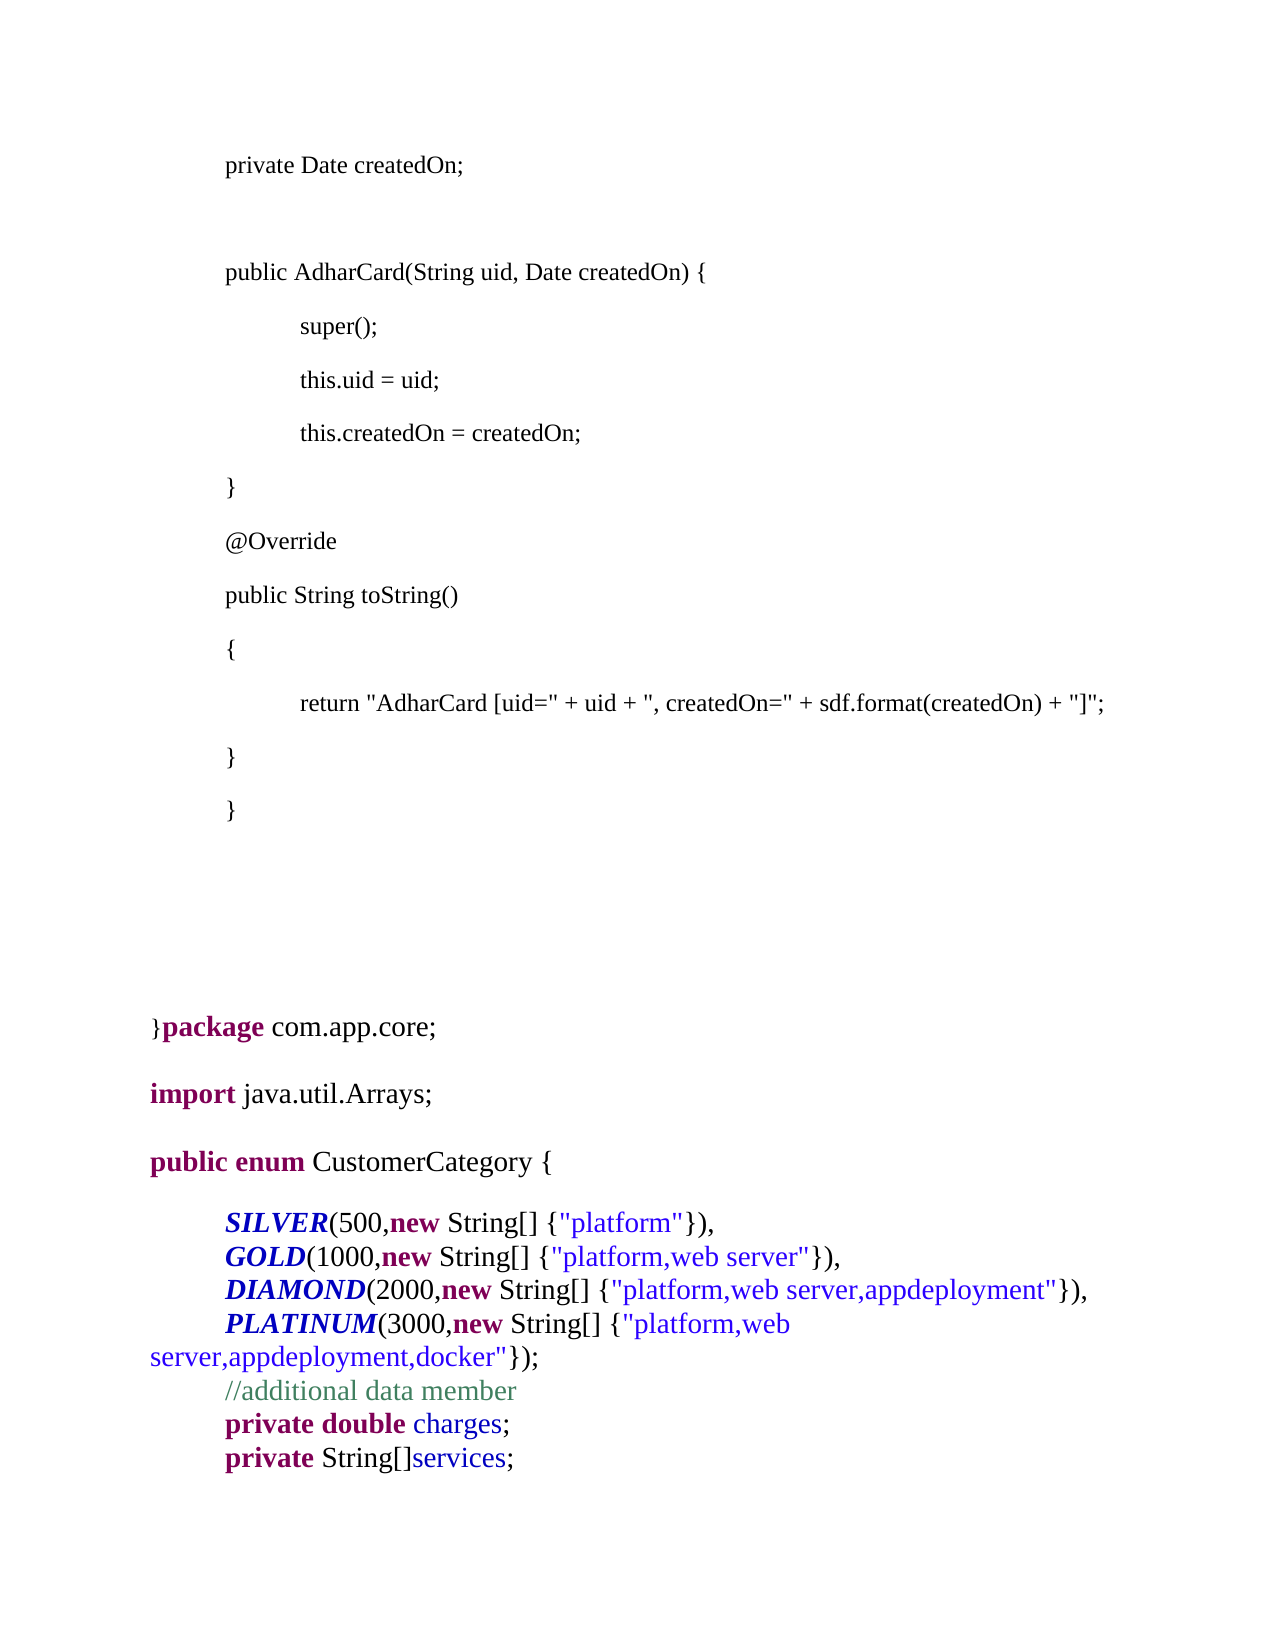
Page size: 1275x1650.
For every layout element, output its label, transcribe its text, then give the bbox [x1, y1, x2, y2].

text } [150, 472, 1125, 501]
text return "AdharCard [uid=" + uid + ", createdOn=" + sdf.format(createdOn) + "]"; [150, 688, 1125, 717]
text GOLD(1000,new String[] {"platform,web server"}), [150, 1239, 1125, 1272]
text } [150, 742, 1125, 770]
text { [150, 634, 1125, 663]
text public AdharCard(String uid, Date createdOn) { [150, 257, 1125, 286]
text //additional data member [150, 1373, 1125, 1406]
text this.uid = uid; [150, 365, 1125, 393]
text DIAMOND(2000,new String[] {"platform,web server,appdeployment"}), [150, 1272, 1125, 1306]
text super(); [150, 311, 1125, 339]
text private Date createdOn; [150, 150, 1125, 179]
text public enum CustomerCategory { [150, 1144, 1125, 1177]
text import java.util.Arrays; [150, 1077, 1125, 1110]
text public String toString() [150, 580, 1125, 609]
text private double charges; [150, 1406, 1125, 1440]
text }package com.app.core; [150, 1009, 1125, 1043]
text PLATINUM(3000,new String[] {"platform,web server,appdeployment,docker"}); [150, 1306, 1125, 1373]
text } [150, 796, 1125, 824]
text @Override [150, 526, 1125, 555]
text this.createdOn = createdOn; [150, 418, 1125, 447]
text SILVER(500,new String[] {"platform"}), [150, 1205, 1125, 1239]
text private String[]services; [150, 1440, 1125, 1473]
